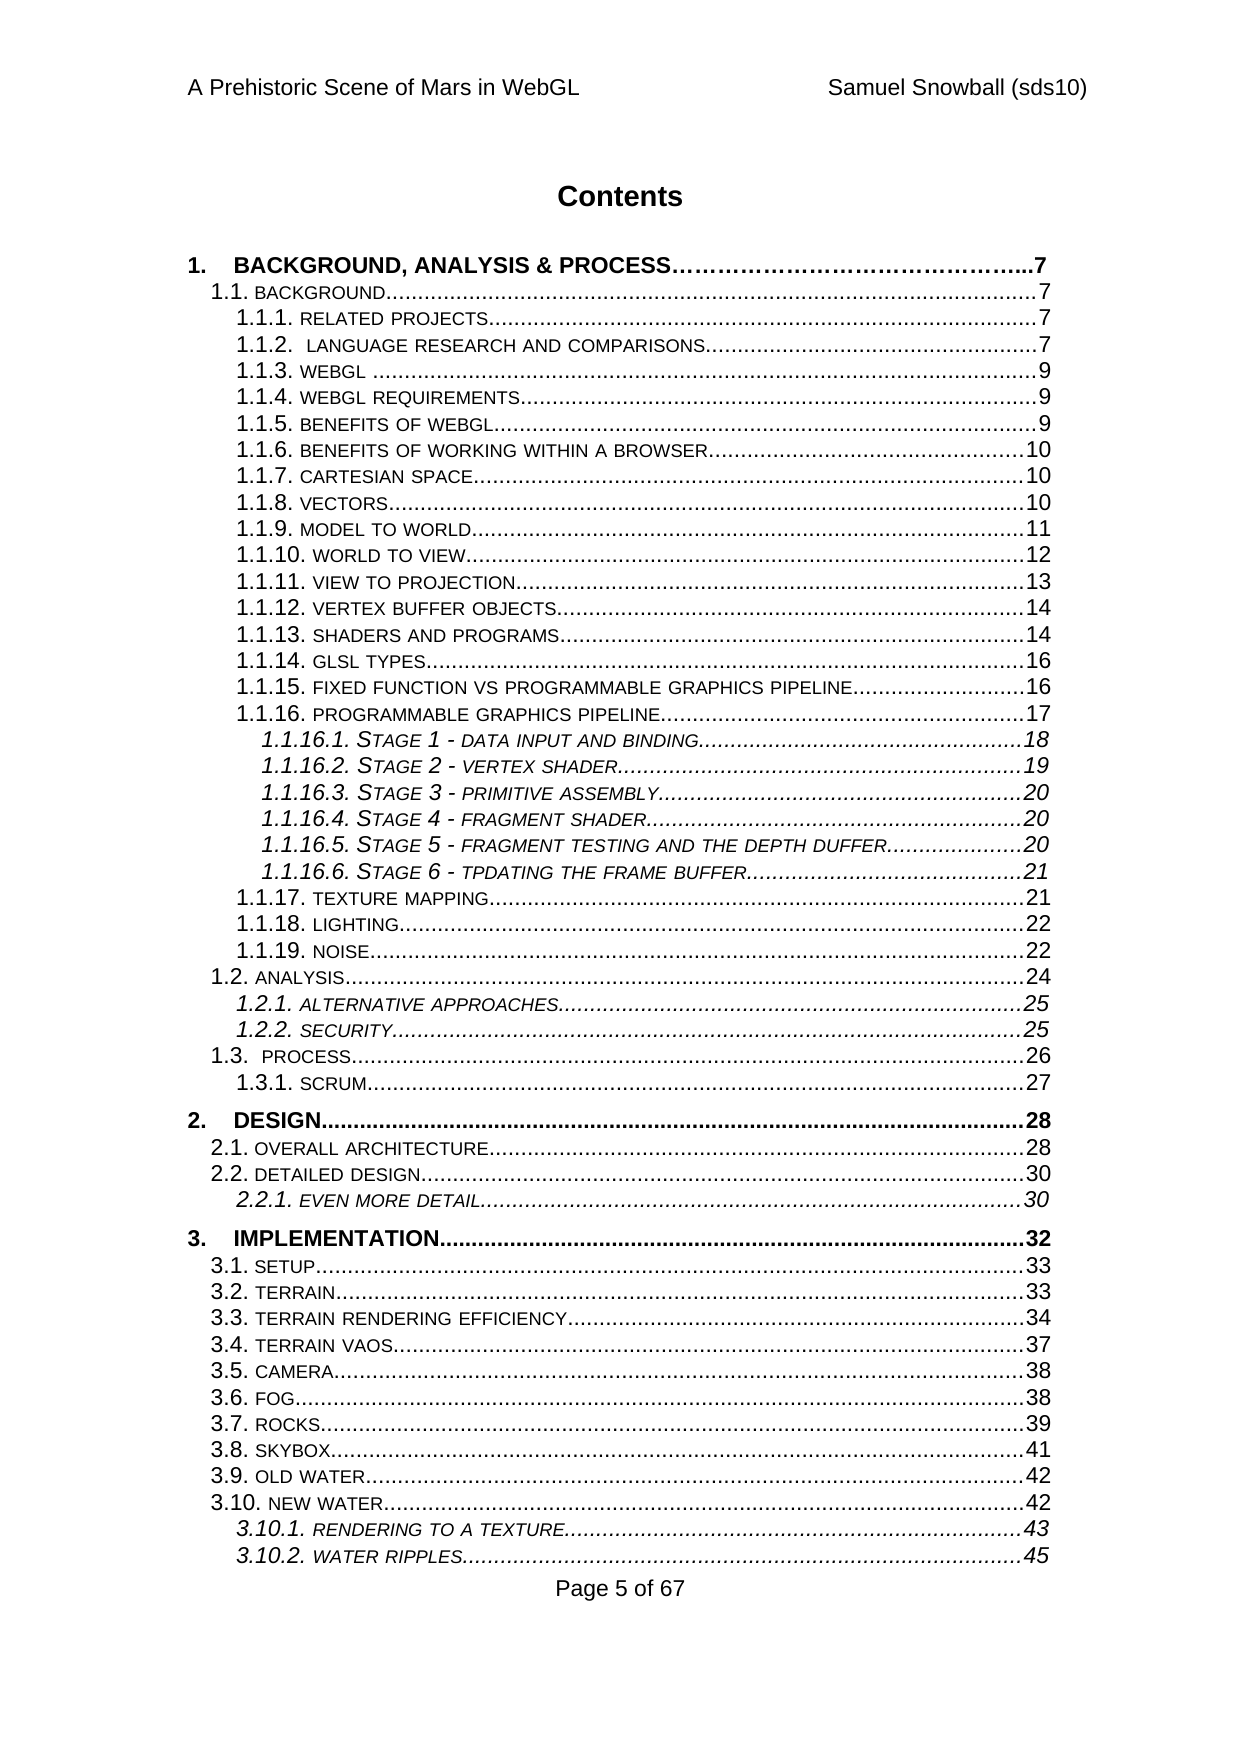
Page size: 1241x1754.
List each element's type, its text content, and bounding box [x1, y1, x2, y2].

text 1.1.12. vertex buffer objects 14 [210, 594, 1053, 621]
text 1.1.15. fixed function vs programmable graphics pipeline 16 [210, 673, 1053, 699]
text 1.1.16.2. Stage 2 - vertex shader 19 [210, 752, 1053, 779]
text 1.1.8. vectors 10 [210, 489, 1053, 515]
text 1.1.7. cartesian space 10 [210, 462, 1053, 489]
text 3.2. terrain 33 [210, 1278, 1053, 1304]
text 1.1.16.1. Stage 1 - data input and binding 18 [210, 726, 1053, 752]
text 2. Design 28 [187, 1107, 1053, 1134]
text 1.1.16.4. Stage 4 - fragment shader 20 [210, 805, 1053, 831]
text 3.7. rocks 39 [210, 1410, 1053, 1436]
text 1.1.16.6. Stage 6 - tpdating the frame buffer 21 [210, 858, 1053, 884]
text Contents [187, 179, 1053, 213]
text 3.9. old water 42 [210, 1462, 1053, 1489]
text 1.1.17. texture mapping 21 [210, 884, 1053, 910]
text 3.10.2. water ripples 45 [210, 1542, 1053, 1568]
text 1.1.13. shaders and programs 14 [210, 621, 1053, 647]
text 1.2. analysis 24 [210, 963, 1053, 989]
text 3.8. skybox 41 [210, 1436, 1053, 1462]
text 1.1. background 7 [210, 278, 1053, 304]
text 2.2.1. even more detail 30 [210, 1186, 1053, 1213]
text 1.1.14. glsl types 16 [210, 647, 1053, 673]
text 2.1. overall architecture 28 [210, 1134, 1053, 1160]
text 1.2.2. security 25 [210, 1016, 1053, 1042]
text 1.3. process 26 [210, 1042, 1053, 1068]
text 1.1.6. benefits of working within a browser 10 [210, 436, 1053, 462]
text 3.1. setup 33 [210, 1252, 1053, 1278]
text 2.2. detailed design 30 [210, 1160, 1053, 1186]
text 1.1.9. model to world 11 [210, 515, 1053, 541]
text 1.2.1. alternative approaches 25 [210, 989, 1053, 1016]
text 3.10. new water 42 [210, 1489, 1053, 1515]
text 1.1.18. lighting 22 [210, 910, 1053, 937]
text 1.1.2. language research and comparisons 7 [210, 331, 1053, 357]
text 3.3. terrain rendering efficiency 34 [210, 1304, 1053, 1331]
text 3.10.1. rendering to a texture 43 [210, 1515, 1053, 1542]
text 3.5. camera 38 [210, 1357, 1053, 1383]
text 3. Implementation 32 [187, 1225, 1053, 1252]
text 3.4. terrain vaos 37 [210, 1331, 1053, 1357]
text 3.6. fog 38 [210, 1383, 1053, 1410]
text 1.1.3. webgl 9 [210, 357, 1053, 383]
text 1.1.1. related projects 7 [210, 304, 1053, 331]
text 1.1.11. view to projection 13 [210, 568, 1053, 594]
text 1.1.16. programmable graphics pipeline 17 [210, 699, 1053, 726]
text 1.1.19. noise 22 [210, 937, 1053, 963]
text 1.3.1. scrum 27 [210, 1068, 1053, 1095]
text 1.1.10. world to view 12 [210, 541, 1053, 568]
text 1.1.4. webgl requirements 9 [210, 383, 1053, 410]
text 1.1.16.5. Stage 5 - fragment testing and the depth duffer 20 [210, 831, 1053, 858]
text 1. Background, Analysis & Process………………………………………...7 [187, 252, 1053, 278]
text 1.1.5. benefits of webgl 9 [210, 410, 1053, 436]
text 1.1.16.3. Stage 3 - primitive assembly 20 [210, 779, 1053, 805]
